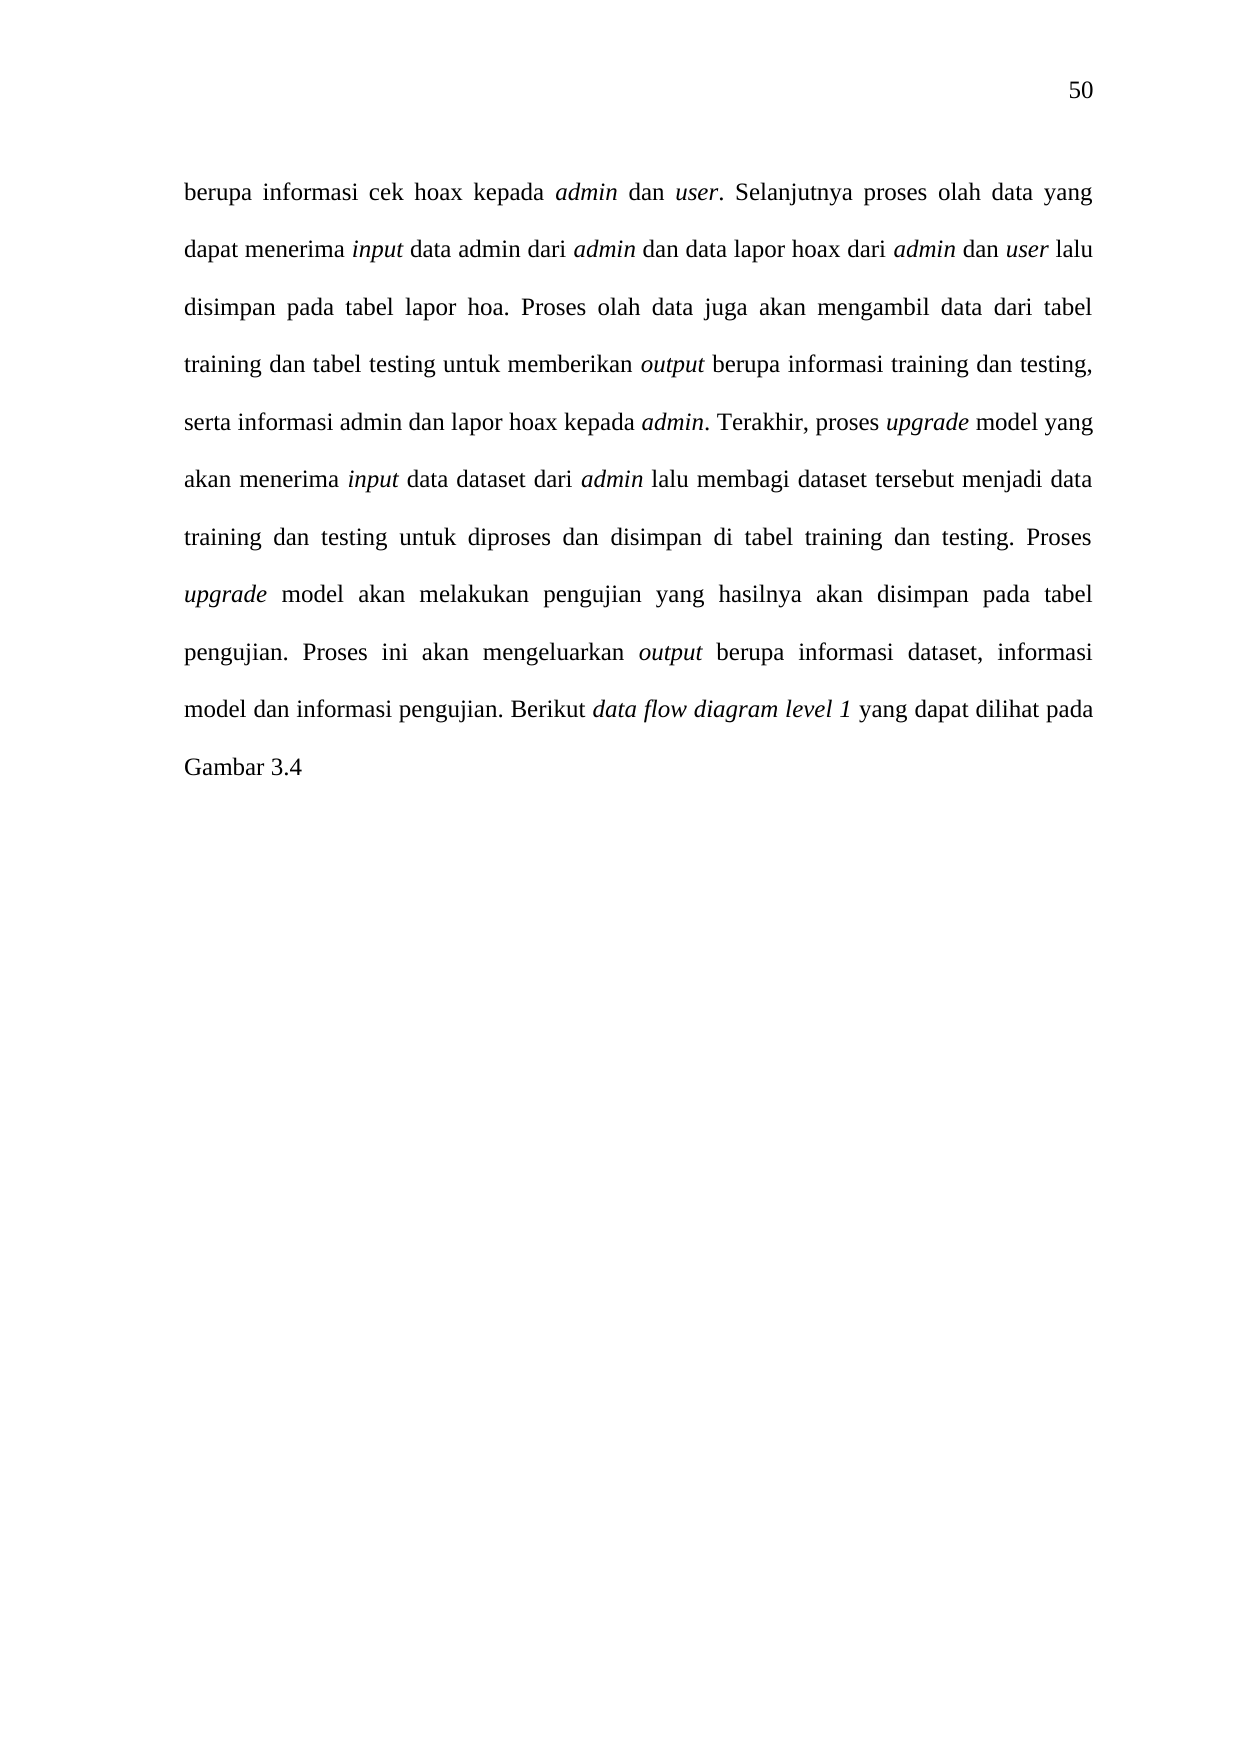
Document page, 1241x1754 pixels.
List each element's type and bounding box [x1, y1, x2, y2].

text [184, 177, 1093, 781]
